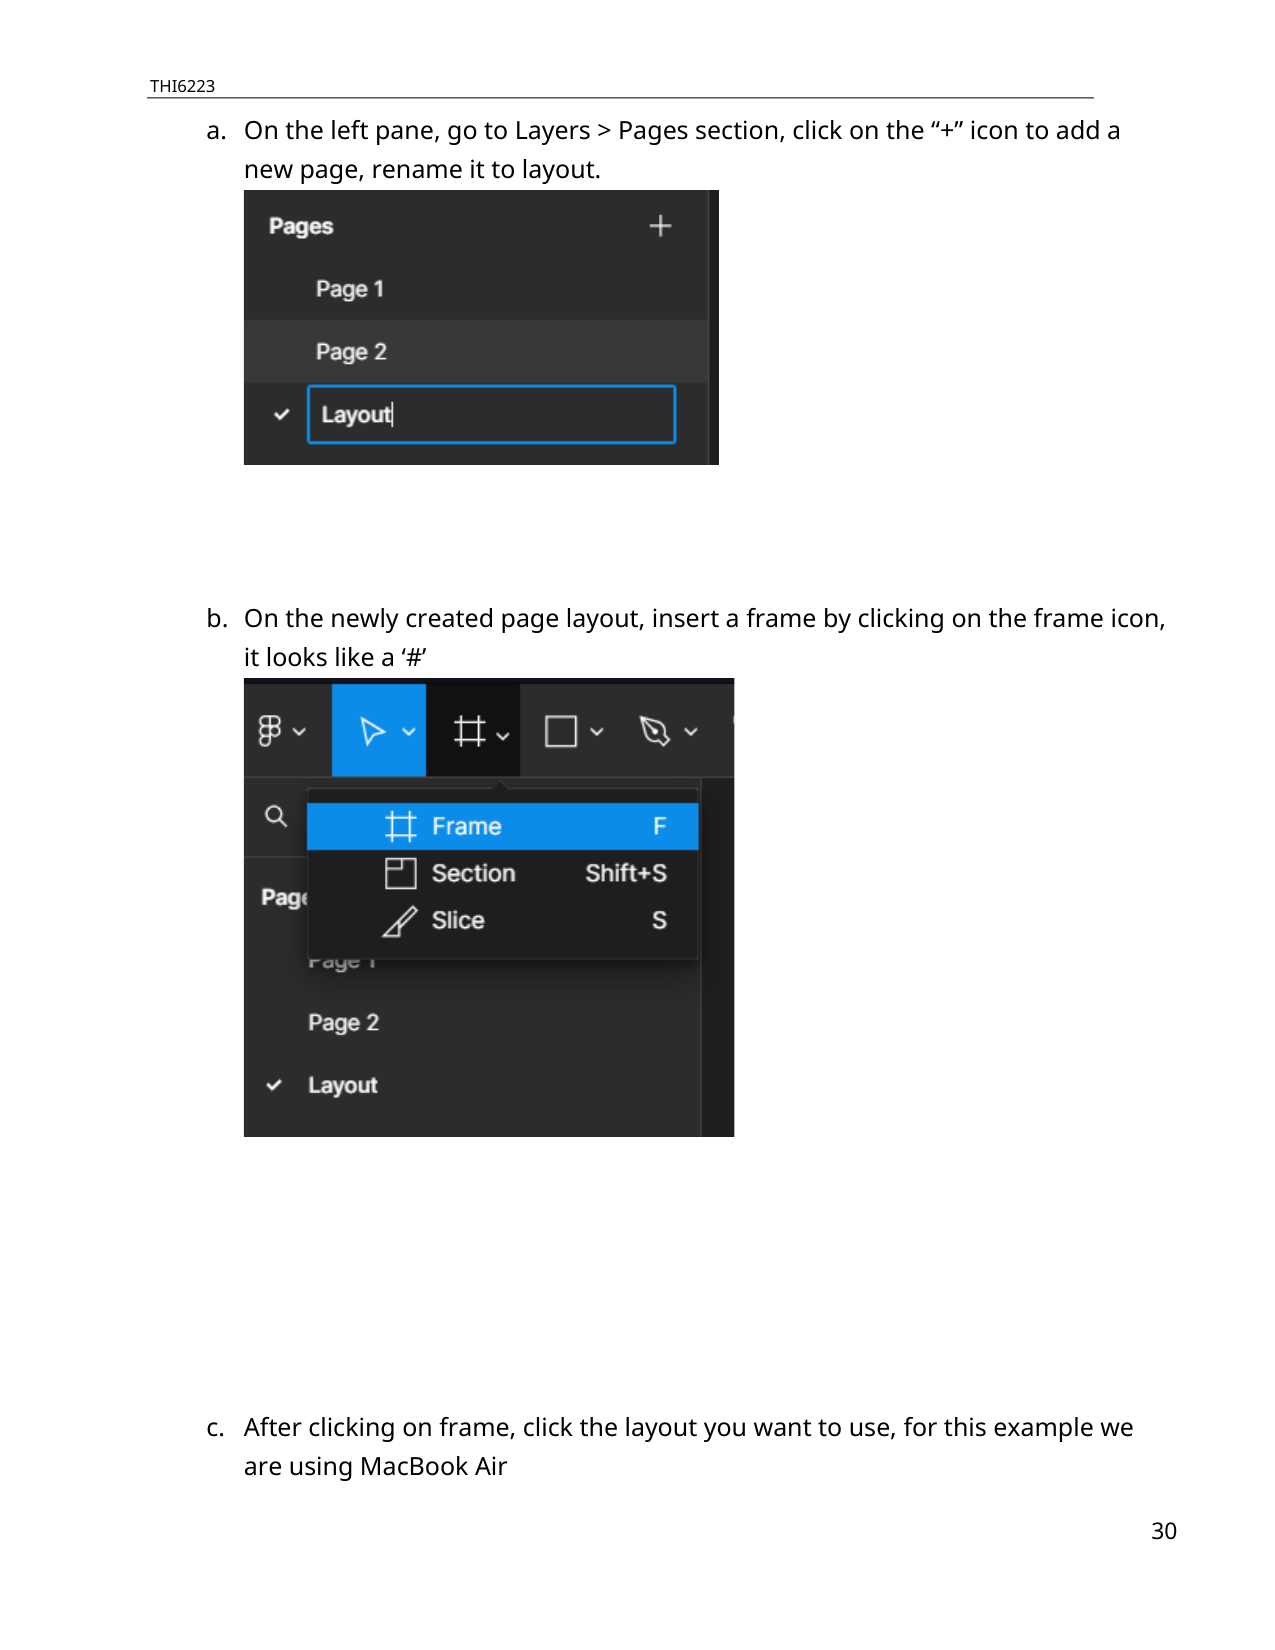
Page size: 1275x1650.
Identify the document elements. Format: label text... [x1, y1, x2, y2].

list After clicking on frame, click the layout you want to use, for this example we are using MacBook Air [206, 1409, 1177, 1482]
picture [243, 678, 735, 1137]
picture [243, 190, 719, 465]
list On the newly created page layout, insert a frame by clicking on the frame icon, it looks like a ‘#’ [206, 601, 1177, 674]
list On the left pane, go to Layers > Pages section, click on the “+” icon to add a new page, rename it to layout. [206, 112, 1177, 186]
